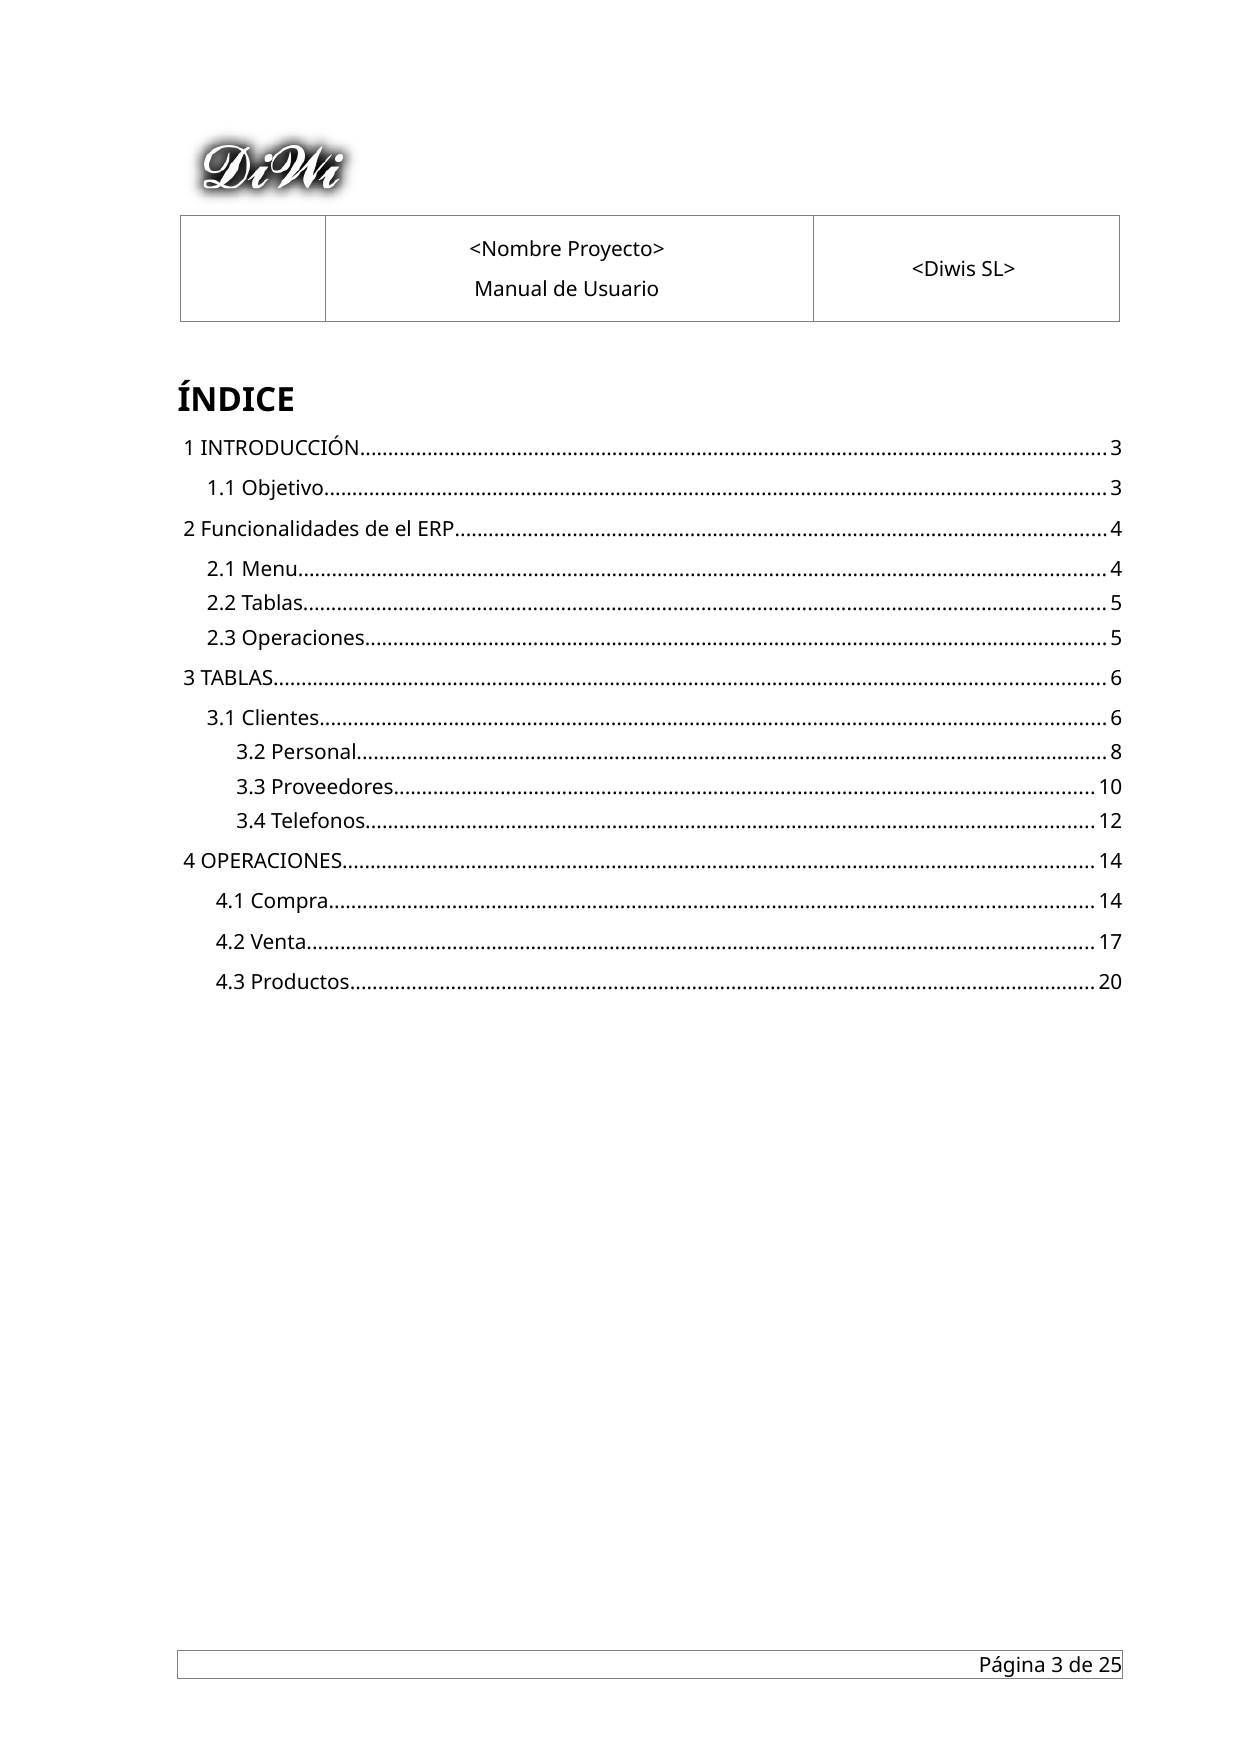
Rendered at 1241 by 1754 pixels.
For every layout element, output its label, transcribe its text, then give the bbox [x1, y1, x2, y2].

text 1.1 Objetivo 3 [207, 473, 1122, 502]
text 3.3 Proveedores 10 [236, 772, 1122, 800]
text 3 TABLAS 6 [183, 663, 1122, 691]
text 4.1 Compra 14 [183, 887, 1122, 915]
text 1 INTRODUCCIÓN 3 [183, 433, 1122, 462]
text 2.2 Tablas 5 [207, 588, 1122, 617]
text 4.3 Productos 20 [183, 967, 1122, 996]
subtitle ÍNDICE [177, 375, 1122, 421]
text 3.4 Telefonos 12 [236, 806, 1122, 835]
text 3.2 Personal 8 [236, 737, 1122, 766]
text 2 Funcionalidades de el ERP 4 [183, 514, 1122, 542]
text 4.2 Venta 17 [183, 927, 1122, 955]
text 2.3 Operaciones 5 [207, 623, 1122, 651]
picture [177, 118, 369, 215]
text 2.1 Menu 4 [207, 554, 1122, 582]
text 3.1 Clientes 6 [207, 703, 1122, 732]
text 4 OPERACIONES 14 [183, 846, 1122, 875]
